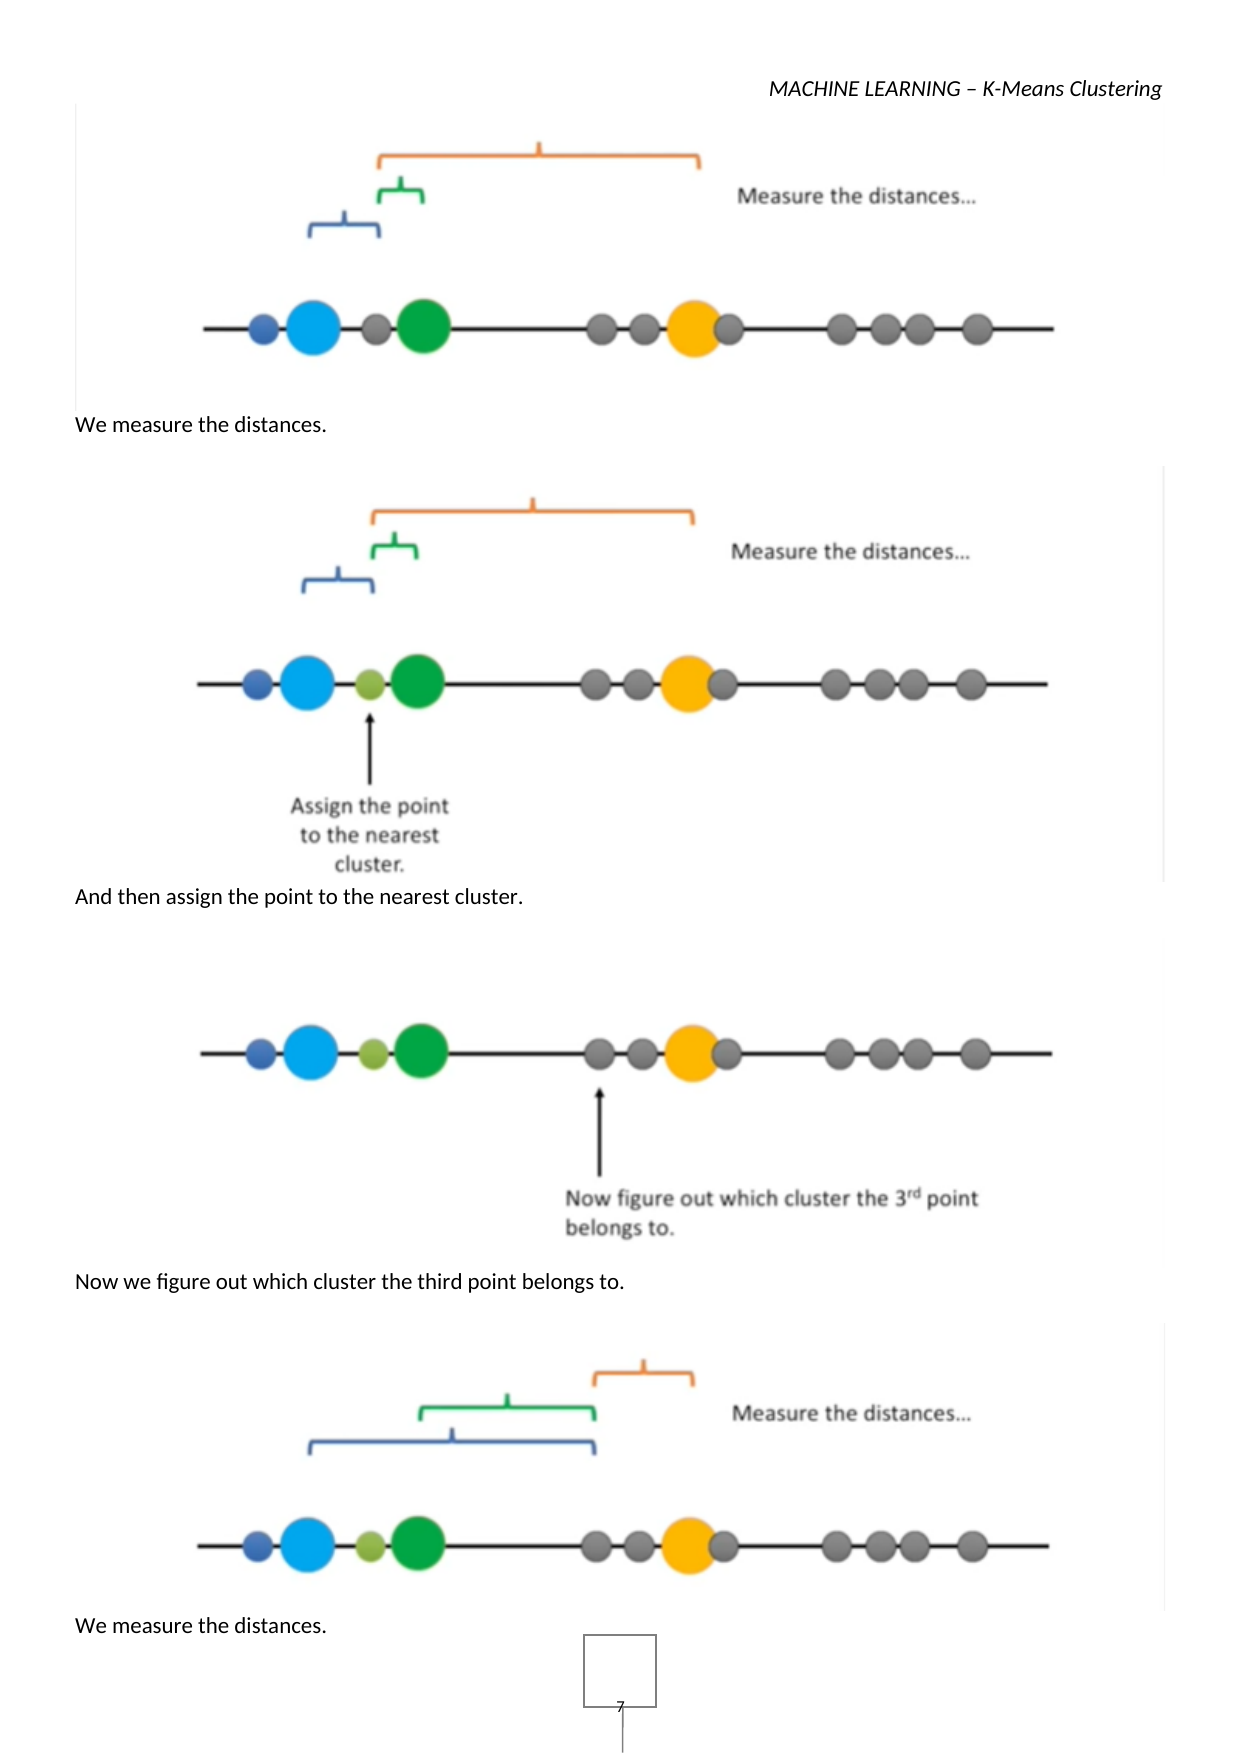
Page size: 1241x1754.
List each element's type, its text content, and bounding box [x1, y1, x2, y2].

picture [75, 466, 1166, 882]
text And then assign the point to the nearest cluster. [75, 882, 1165, 910]
text We measure the distances. [75, 411, 1165, 439]
picture [75, 938, 1166, 1268]
text We measure the distances. [75, 1611, 1165, 1639]
text Now we figure out which cluster the third point belongs to. [75, 1268, 1165, 1295]
picture [75, 1323, 1166, 1611]
picture [75, 101, 1166, 411]
